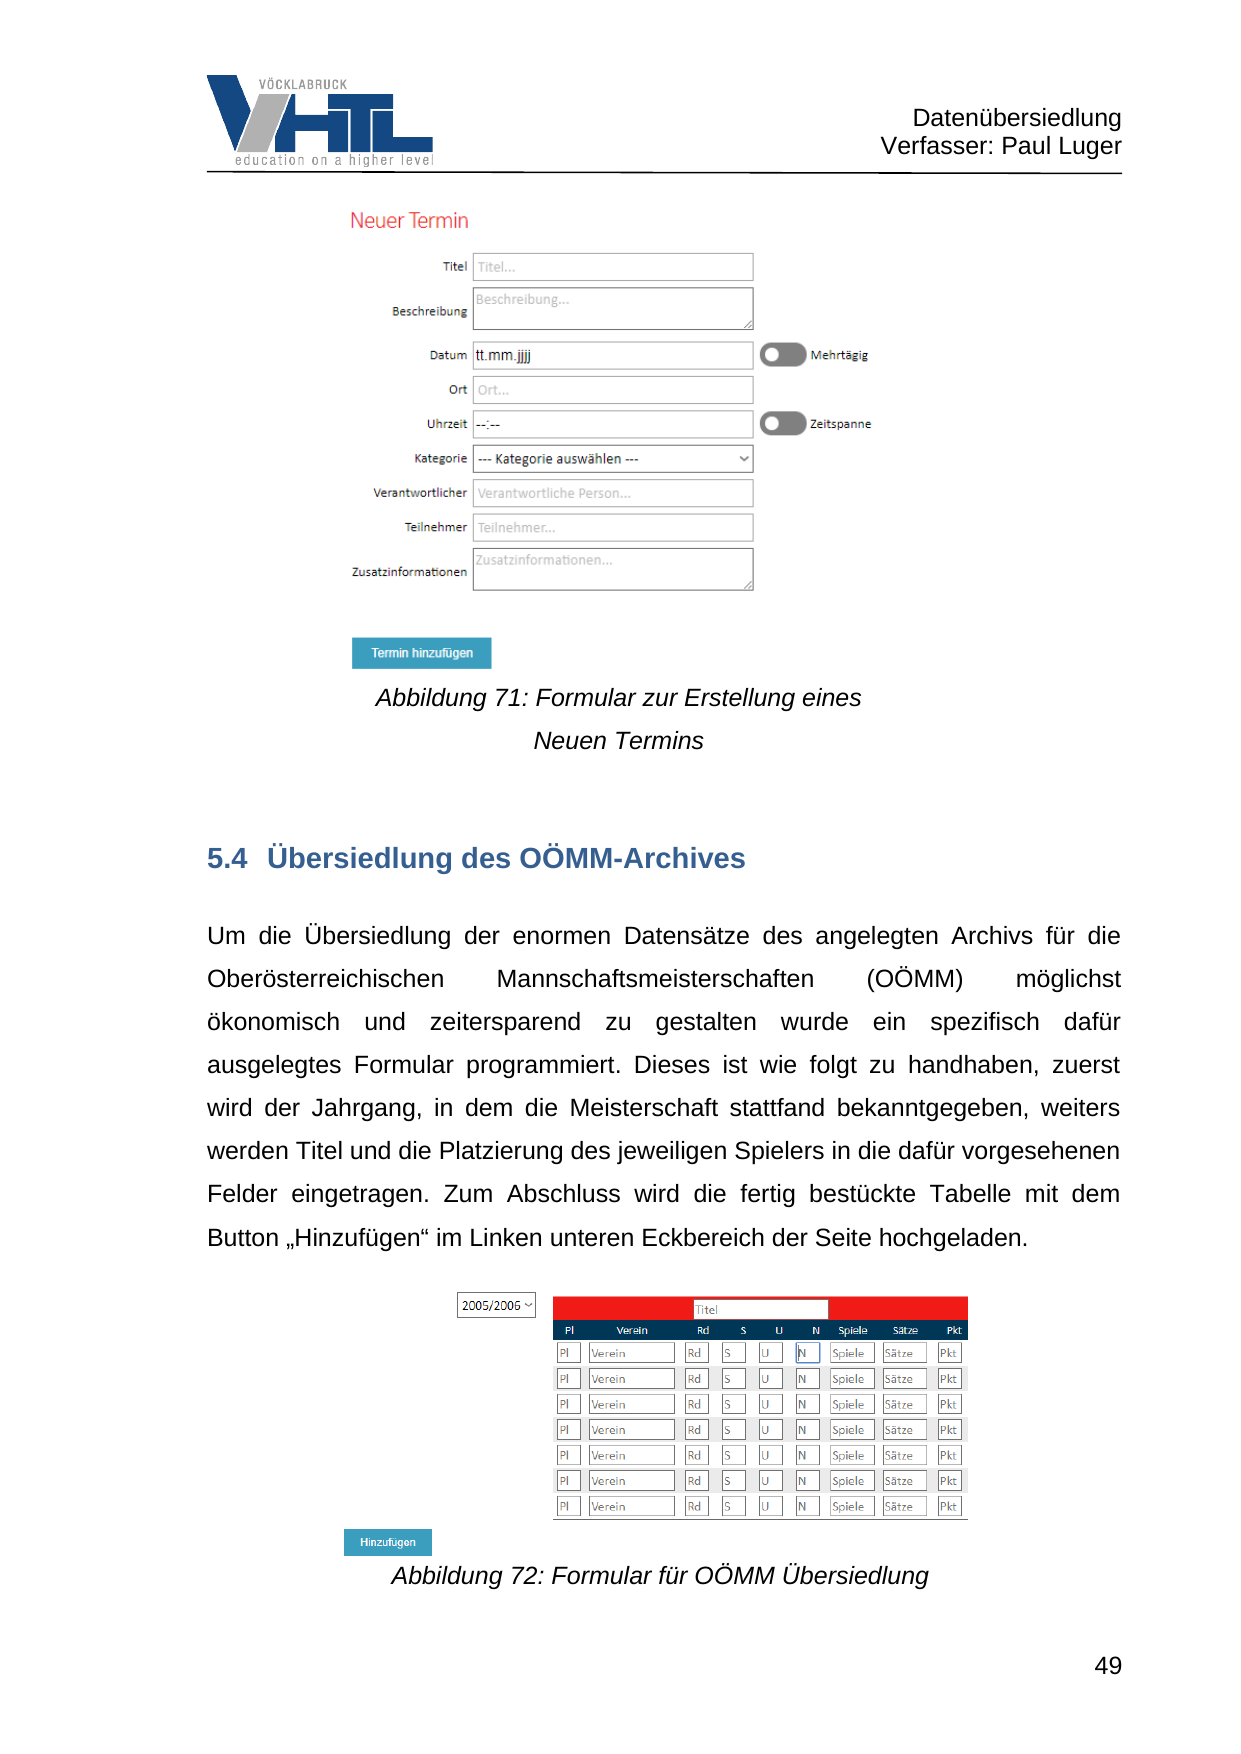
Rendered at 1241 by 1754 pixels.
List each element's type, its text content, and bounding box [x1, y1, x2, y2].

text Um die Übersiedlung der enormen Datensätze des angelegten Archivs für die Oberösterreichischen Mannschaftsmeisterschaften (OÖMM) möglichst ökonomisch und zeitersparend zu gestalten wurde ein spezifisch dafür ausgelegtes Formular programmiert. Dieses ist wie folgt zu handhaben, zuerst wird der Jahrgang, in dem die Meisterschaft stattfand bekanntgegeben, weiters werden Titel und die Platzierung des jeweiligen Spielers in die dafür vorgesehenen Felder eingetragen. Zum Abschluss wird die fertig bestückte Tabelle mit dem Button „Hinzufügen“ im Linken unteren Eckbereich der Seite hochgeladen. [207, 921, 1122, 1251]
picture [206, 75, 433, 167]
subtitle Übersiedlung des OÖMM-Archives [207, 841, 1122, 875]
picture [348, 206, 892, 672]
picture [333, 1288, 990, 1561]
